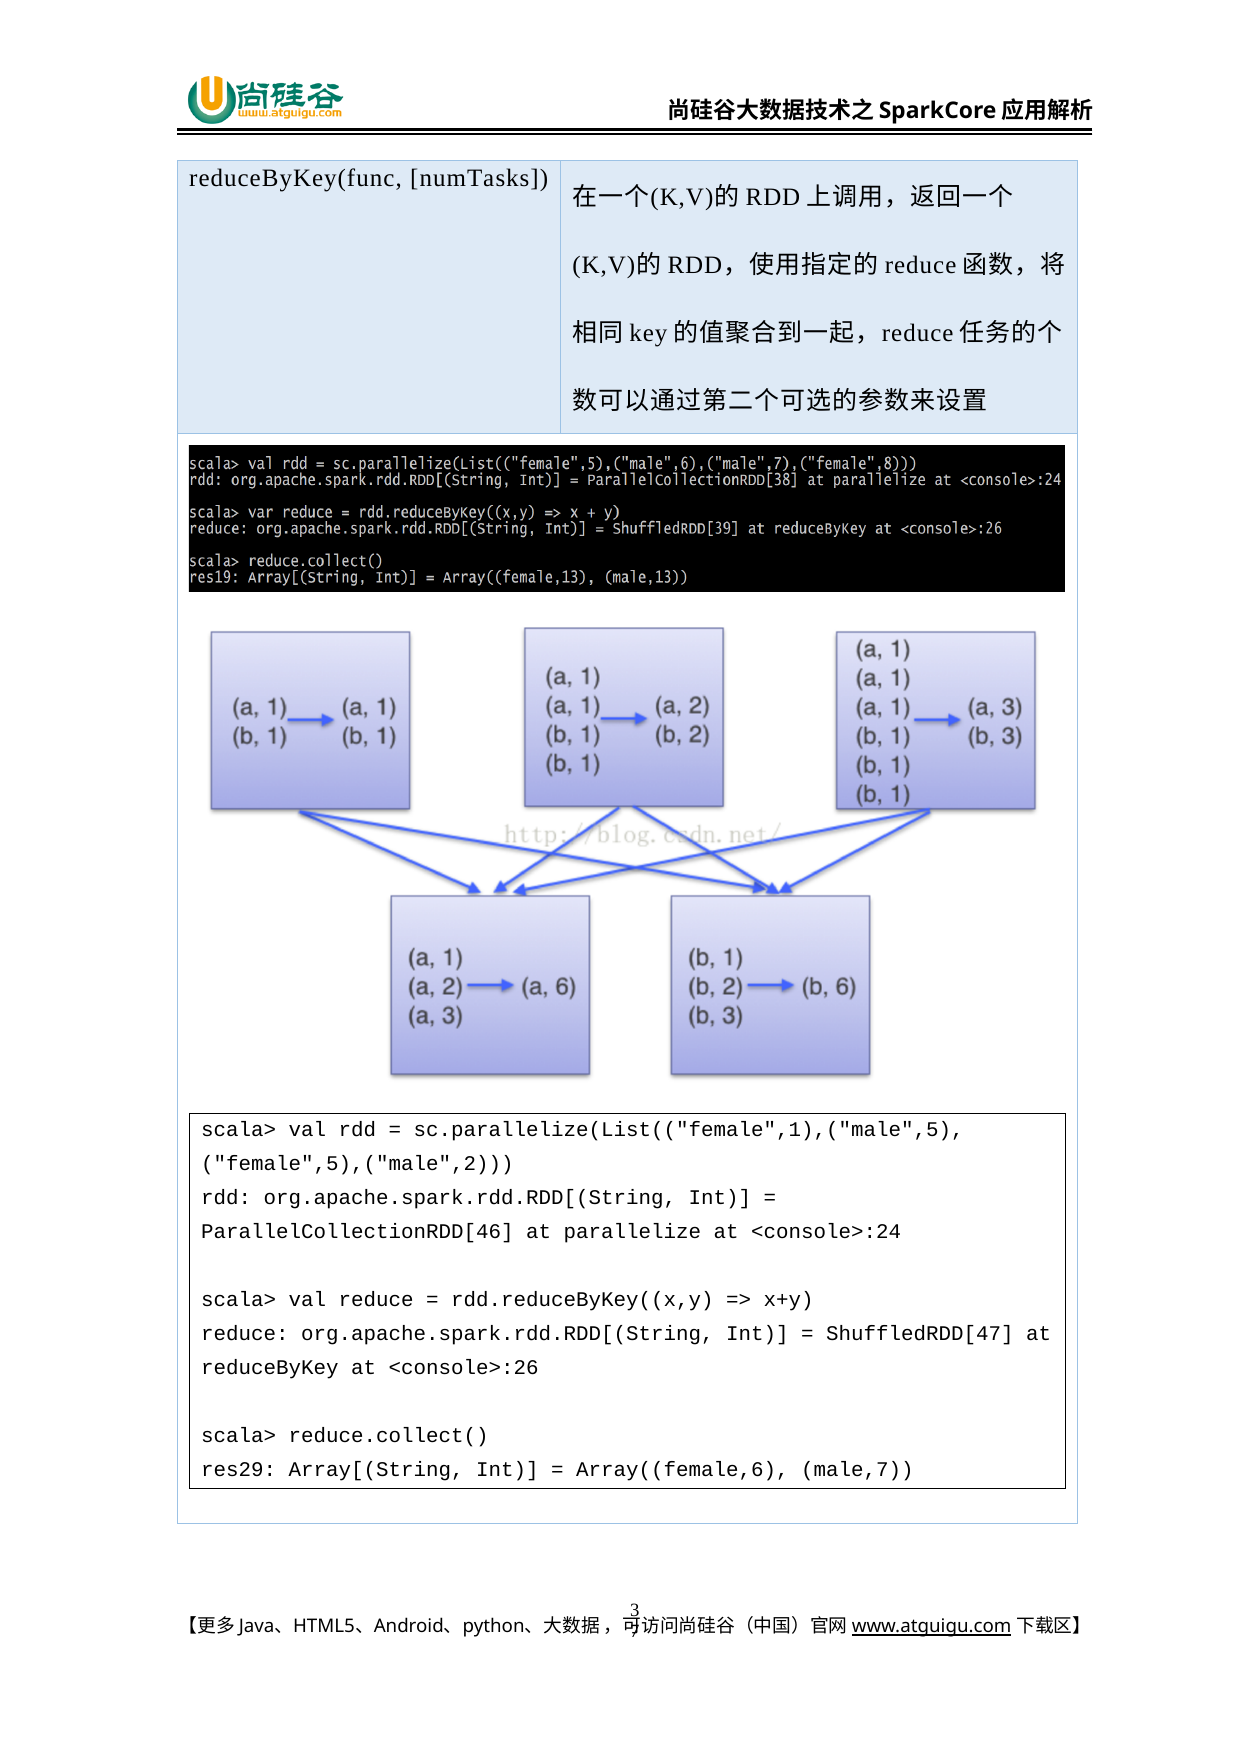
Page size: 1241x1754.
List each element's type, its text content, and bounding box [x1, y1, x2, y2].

picture [188, 445, 1065, 592]
table_cell [178, 434, 1077, 1522]
table_cell 在一个(K,V)的RDD上调用，返回一个(K,V)的RDD，使用指定的reduce函数，将相同key的值聚合到一起，reduce任务的个数可以通过第二个可选的参数来设置 [561, 161, 1077, 433]
table_cell reduceByKey(func, [numTasks]) [178, 161, 560, 433]
picture [188, 606, 1067, 1110]
picture [177, 68, 362, 128]
